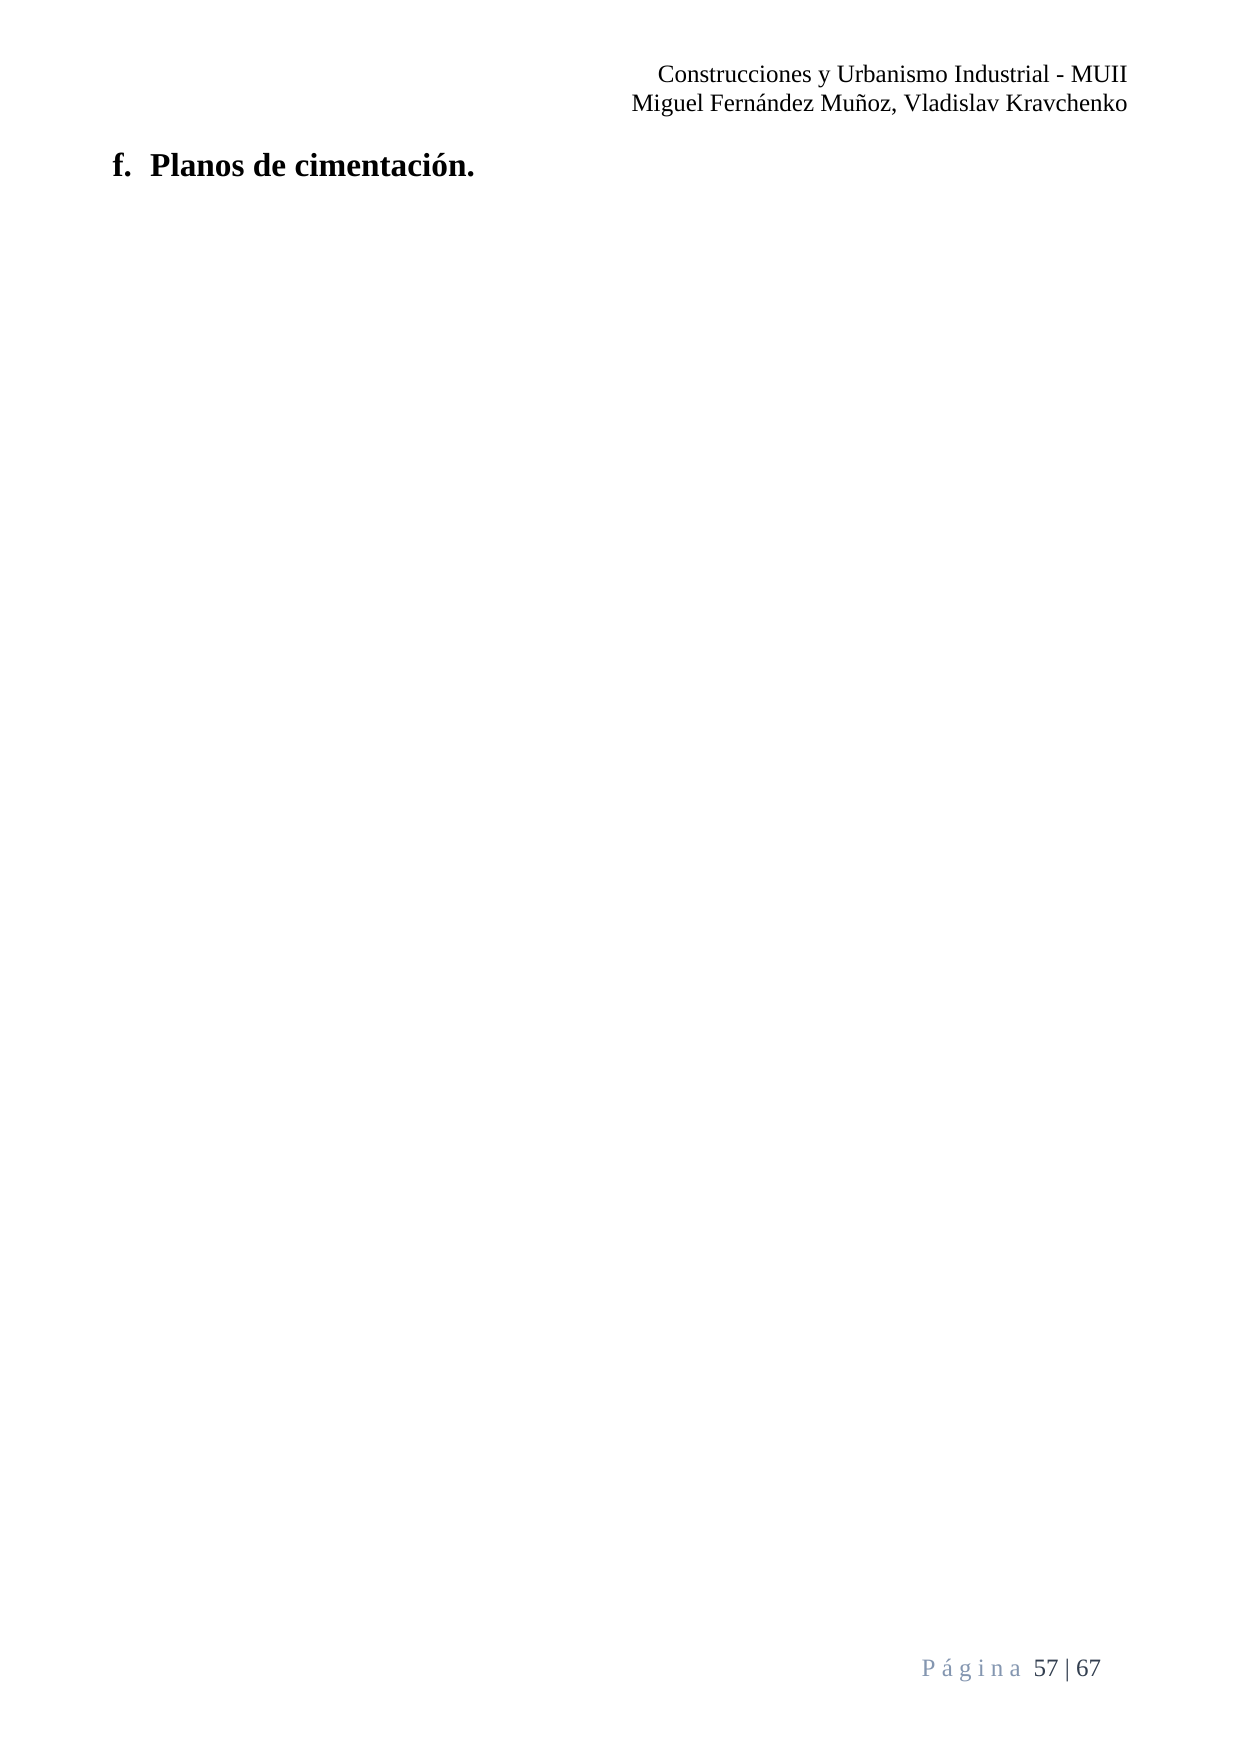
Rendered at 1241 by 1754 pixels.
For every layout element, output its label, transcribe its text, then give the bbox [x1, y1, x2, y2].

subtitle Planos de cimentación. [112, 145, 1128, 184]
